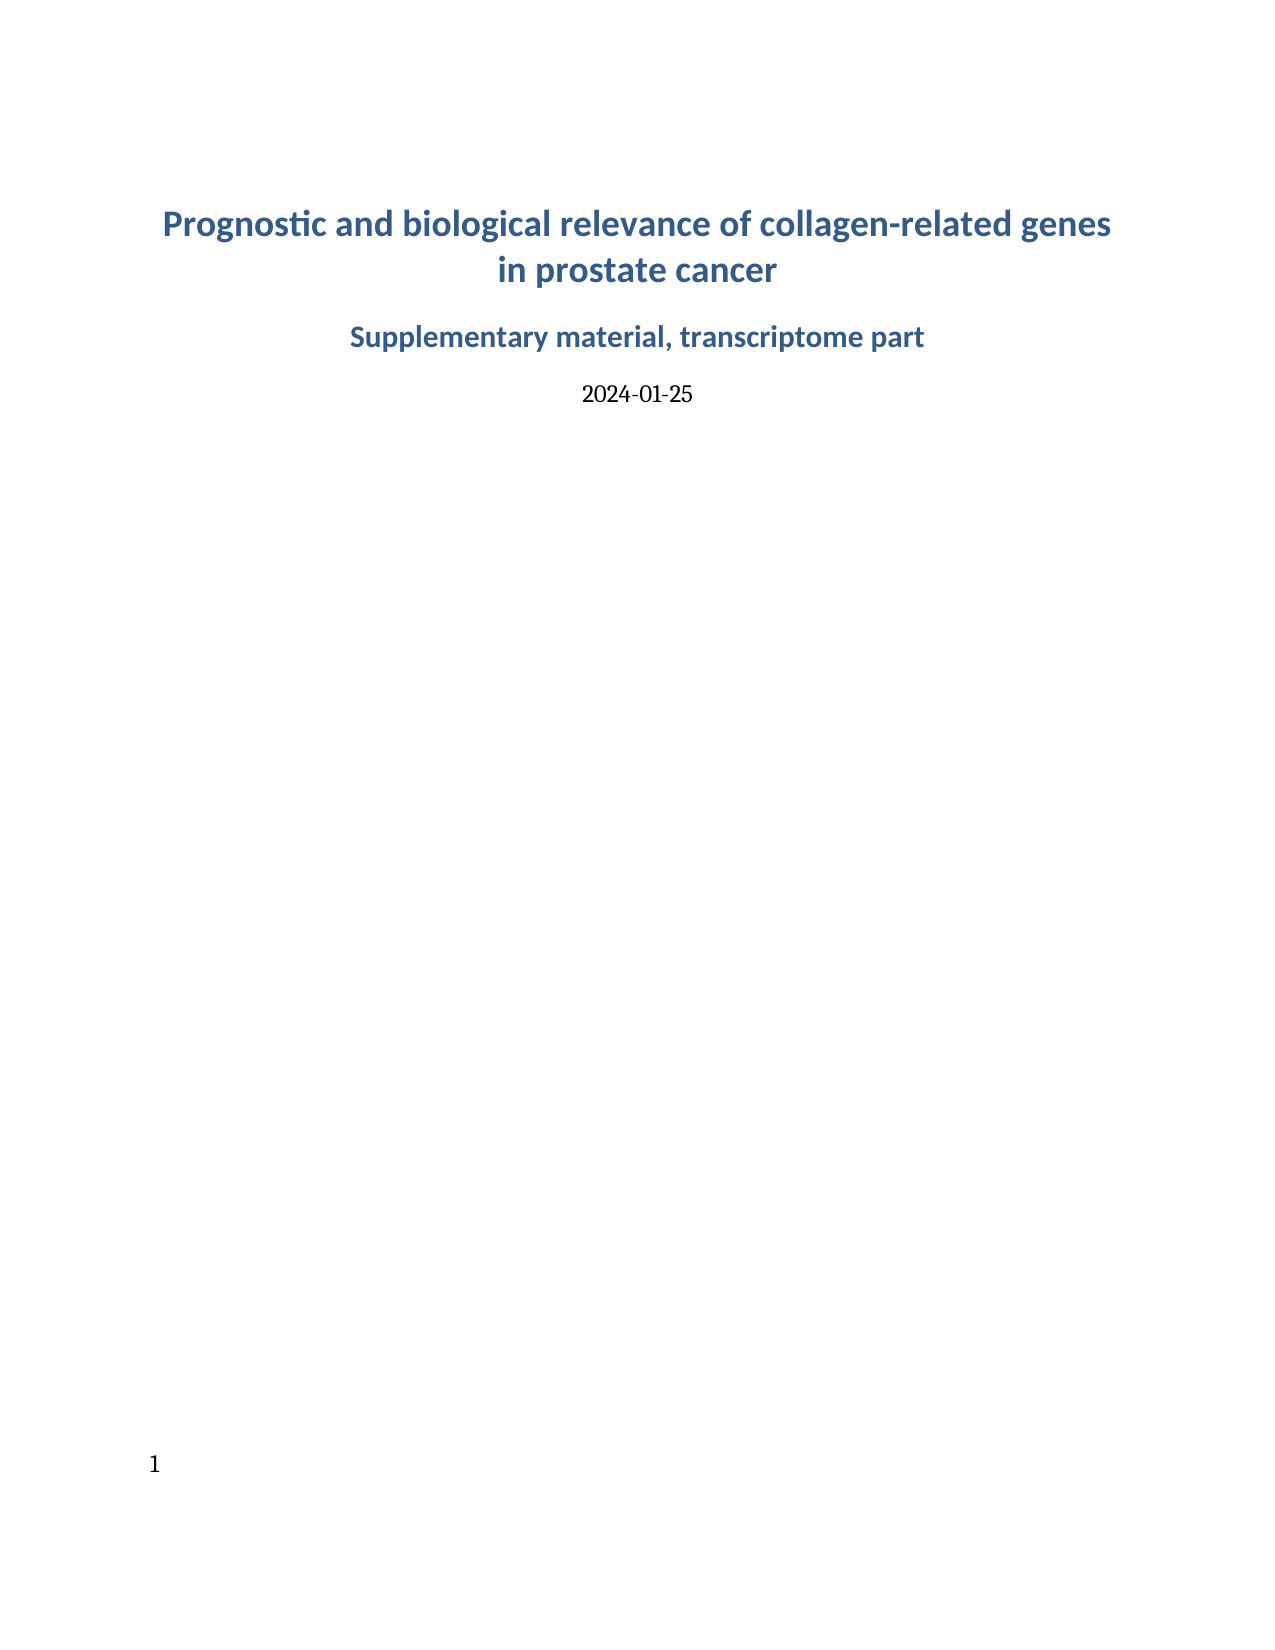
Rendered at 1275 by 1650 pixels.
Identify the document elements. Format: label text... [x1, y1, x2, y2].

title Prognostic and biological relevance of collagen-related genes in prostate cancer [150, 200, 1125, 292]
text 2024-01-25 [150, 380, 1125, 408]
subtitle Supplementary material, transcriptome part [150, 317, 1125, 355]
